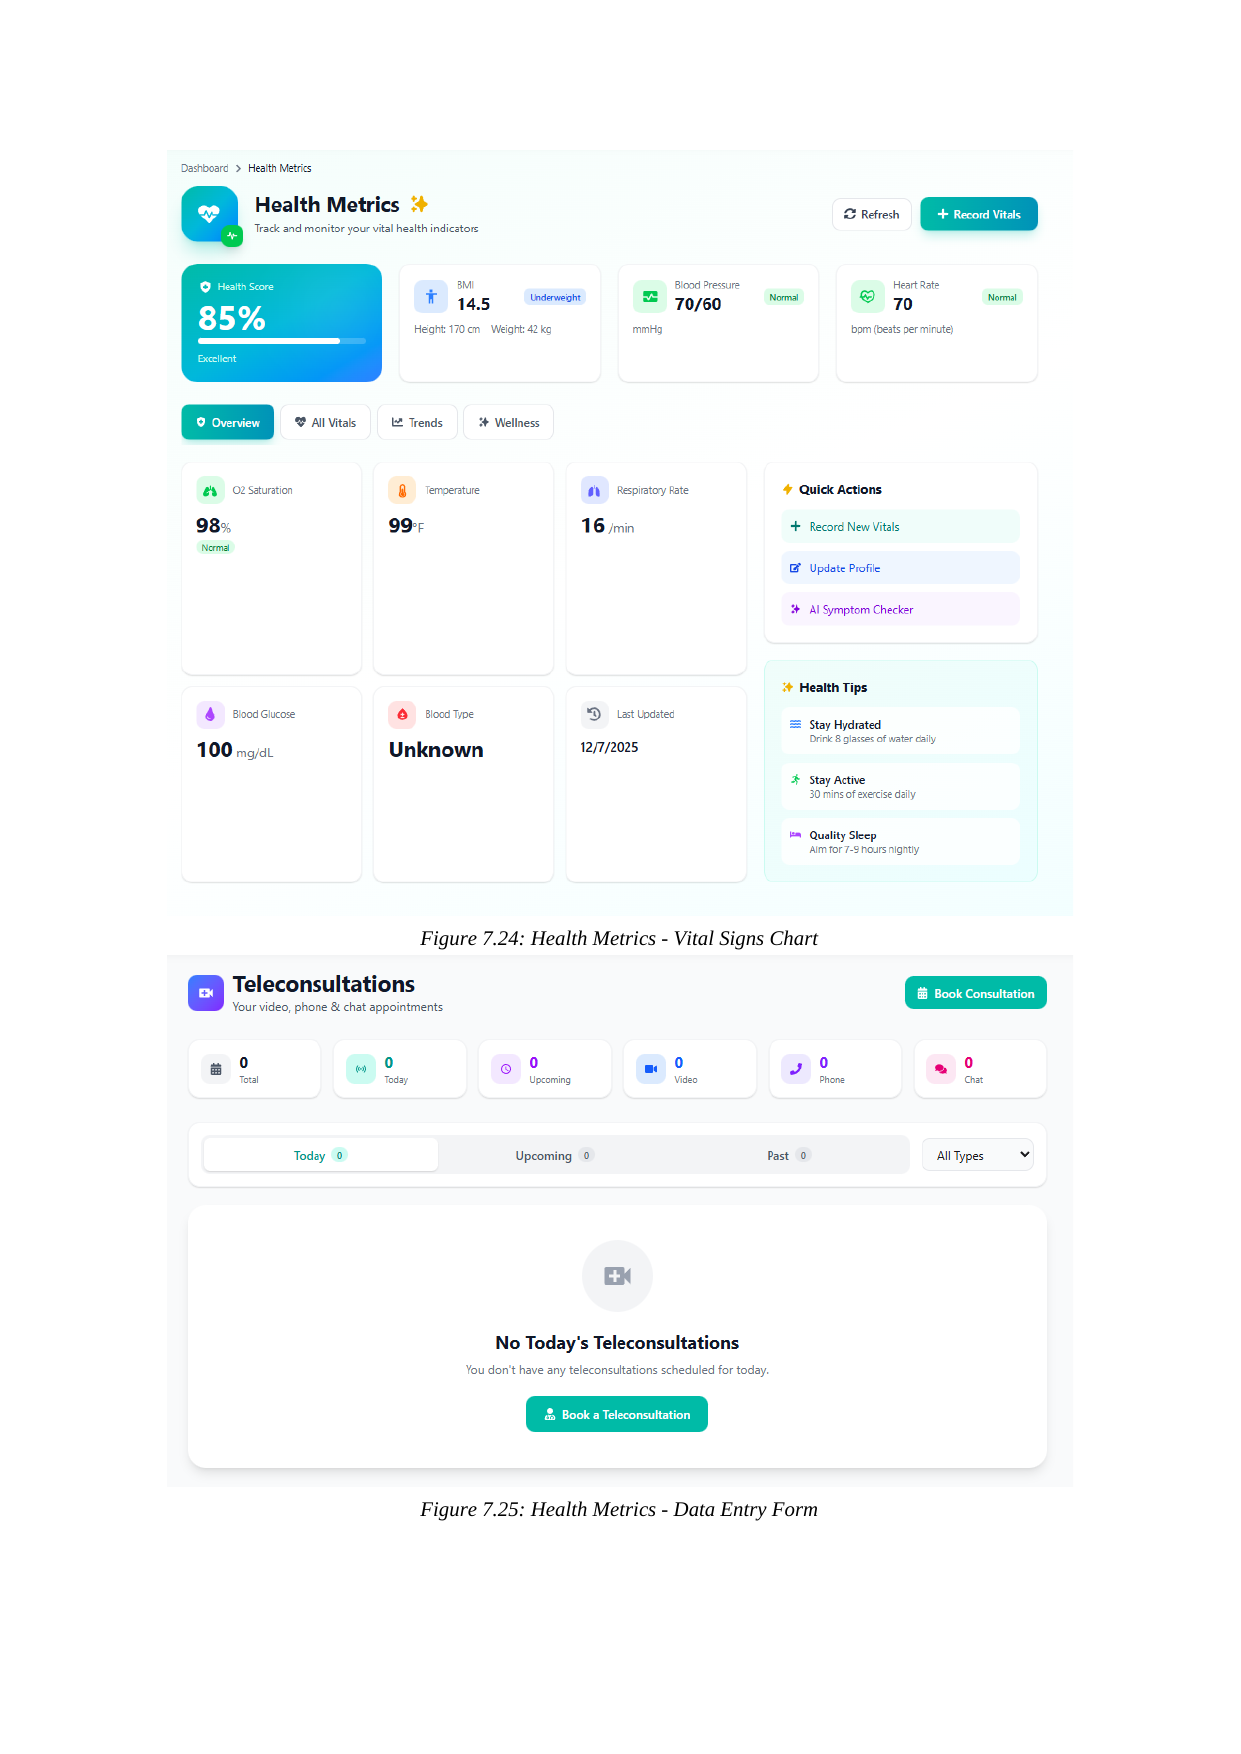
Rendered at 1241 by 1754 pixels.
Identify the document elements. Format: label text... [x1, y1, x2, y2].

text Figure 7.25: Health Metrics - Data Entry Form [150, 1497, 1090, 1521]
picture [167, 150, 1074, 916]
picture [167, 955, 1074, 1487]
text Figure 7.24: Health Metrics - Vital Signs Chart [150, 926, 1090, 950]
